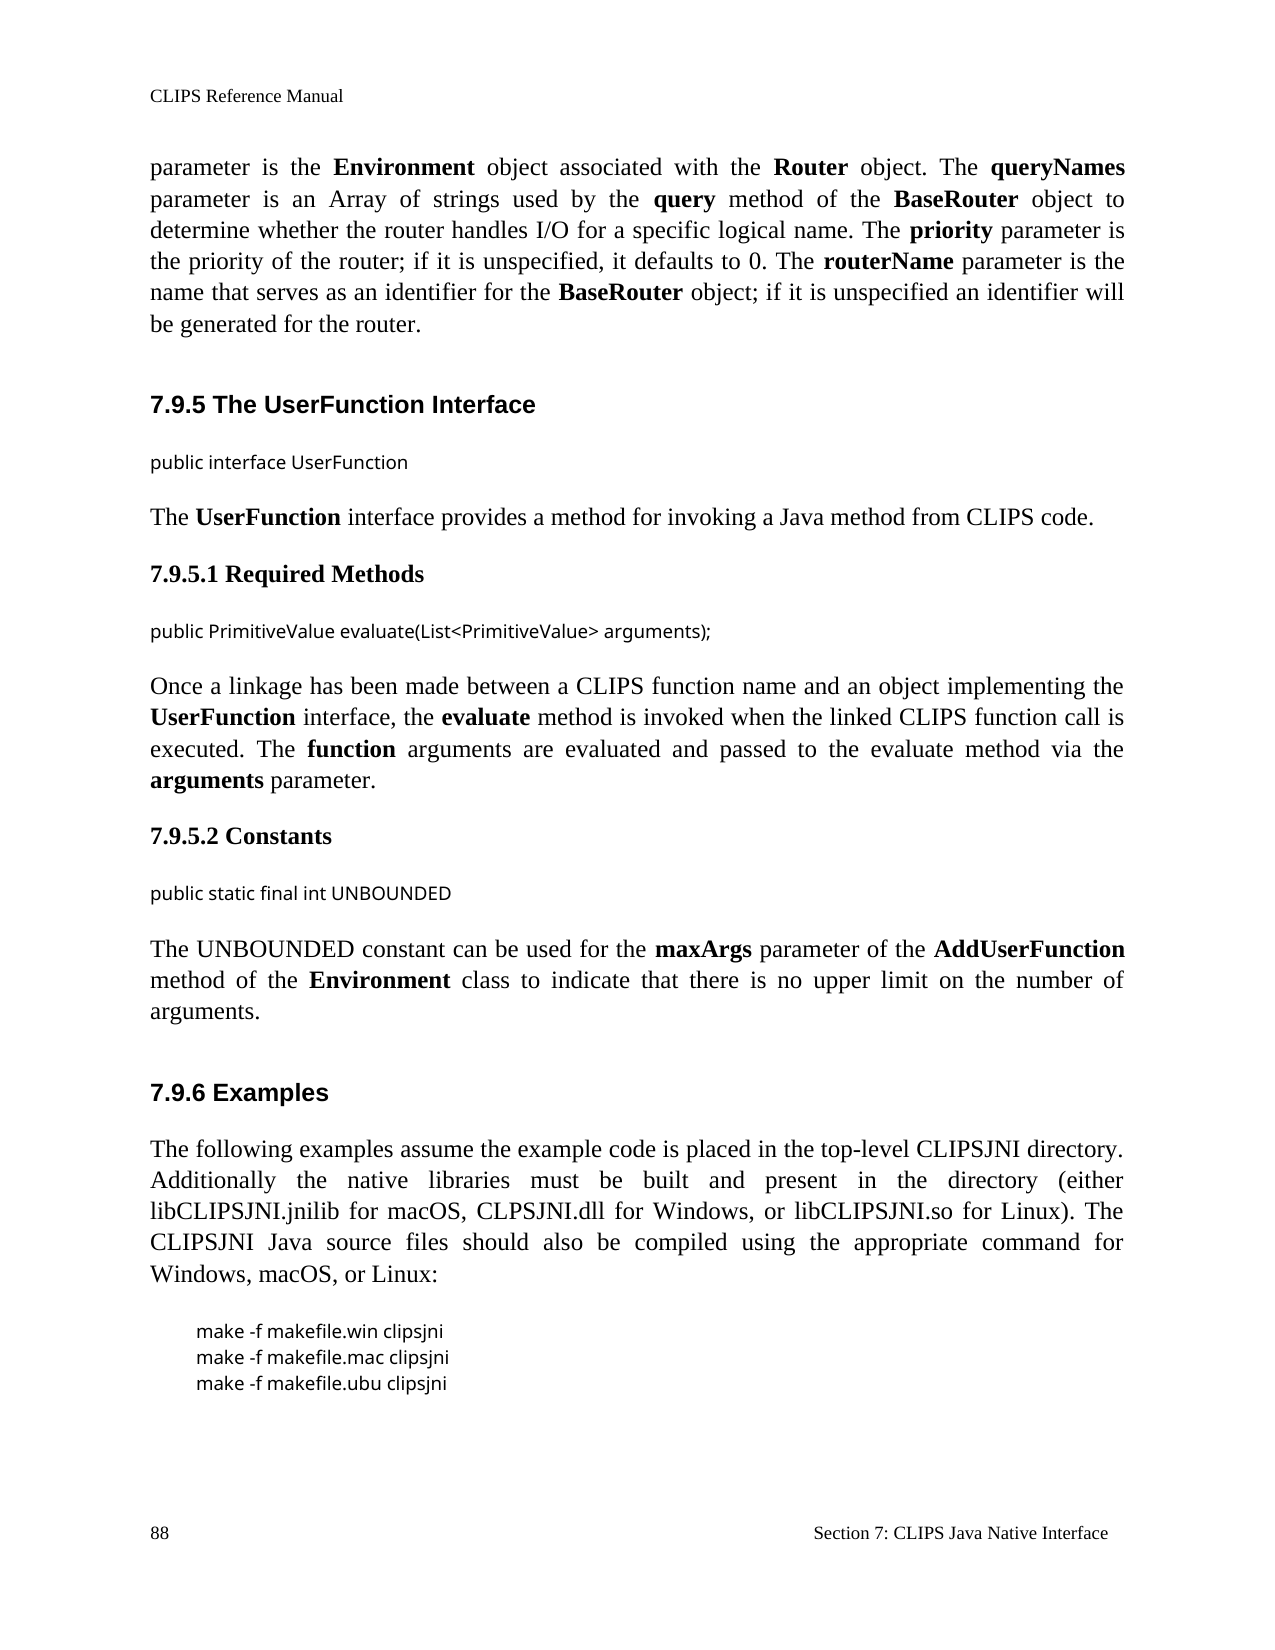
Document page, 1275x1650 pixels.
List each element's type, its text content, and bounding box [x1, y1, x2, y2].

text The following examples assume the example code is placed in the top-level CLIPSJNI directory. Additionally the native libraries must be built and present in the directory (either libCLIPSJNI.jnilib for macOS, CLPSJNI.dll for Windows, or libCLIPSJNI.so for Linux). The CLIPSJNI Java source files should also be compiled using the appropriate command for Windows, macOS, or Linux: [150, 1131, 1125, 1287]
text make -f makefile.mac clipsjni [196, 1344, 1125, 1370]
text public static final int UNBOUNDED [150, 875, 1125, 906]
subtitle 7.9.5.2 Constants [150, 819, 1125, 850]
text public PrimitiveValue evaluate(List<PrimitiveValue> arguments); [150, 612, 1125, 644]
text make -f makefile.ubu clipsjni [196, 1370, 1125, 1395]
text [150, 150, 1125, 337]
text The UNBOUNDED constant can be used for the maxArgs parameter of the AddUserFunction method of the Environment class to indicate that there is no upper limit on the number of arguments. [150, 931, 1125, 1025]
text The UserFunction interface provides a method for invoking a Java method from CLIPS code. [150, 500, 1125, 531]
subtitle 7.9.6 Examples [150, 1075, 1125, 1106]
text public interface UserFunction [150, 444, 1125, 475]
subtitle 7.9.5 The UserFunction Interface [150, 387, 1125, 419]
text make -f makefile.win clipsjni [196, 1319, 1125, 1344]
text Once a linkage has been made between a CLIPS function name and an object implementing the UserFunction interface, the evaluate method is invoked when the linked CLIPS function call is executed. The function arguments are evaluated and passed to the evaluate method via the arguments parameter. [150, 669, 1125, 794]
subtitle 7.9.5.1 Required Methods [150, 556, 1125, 587]
